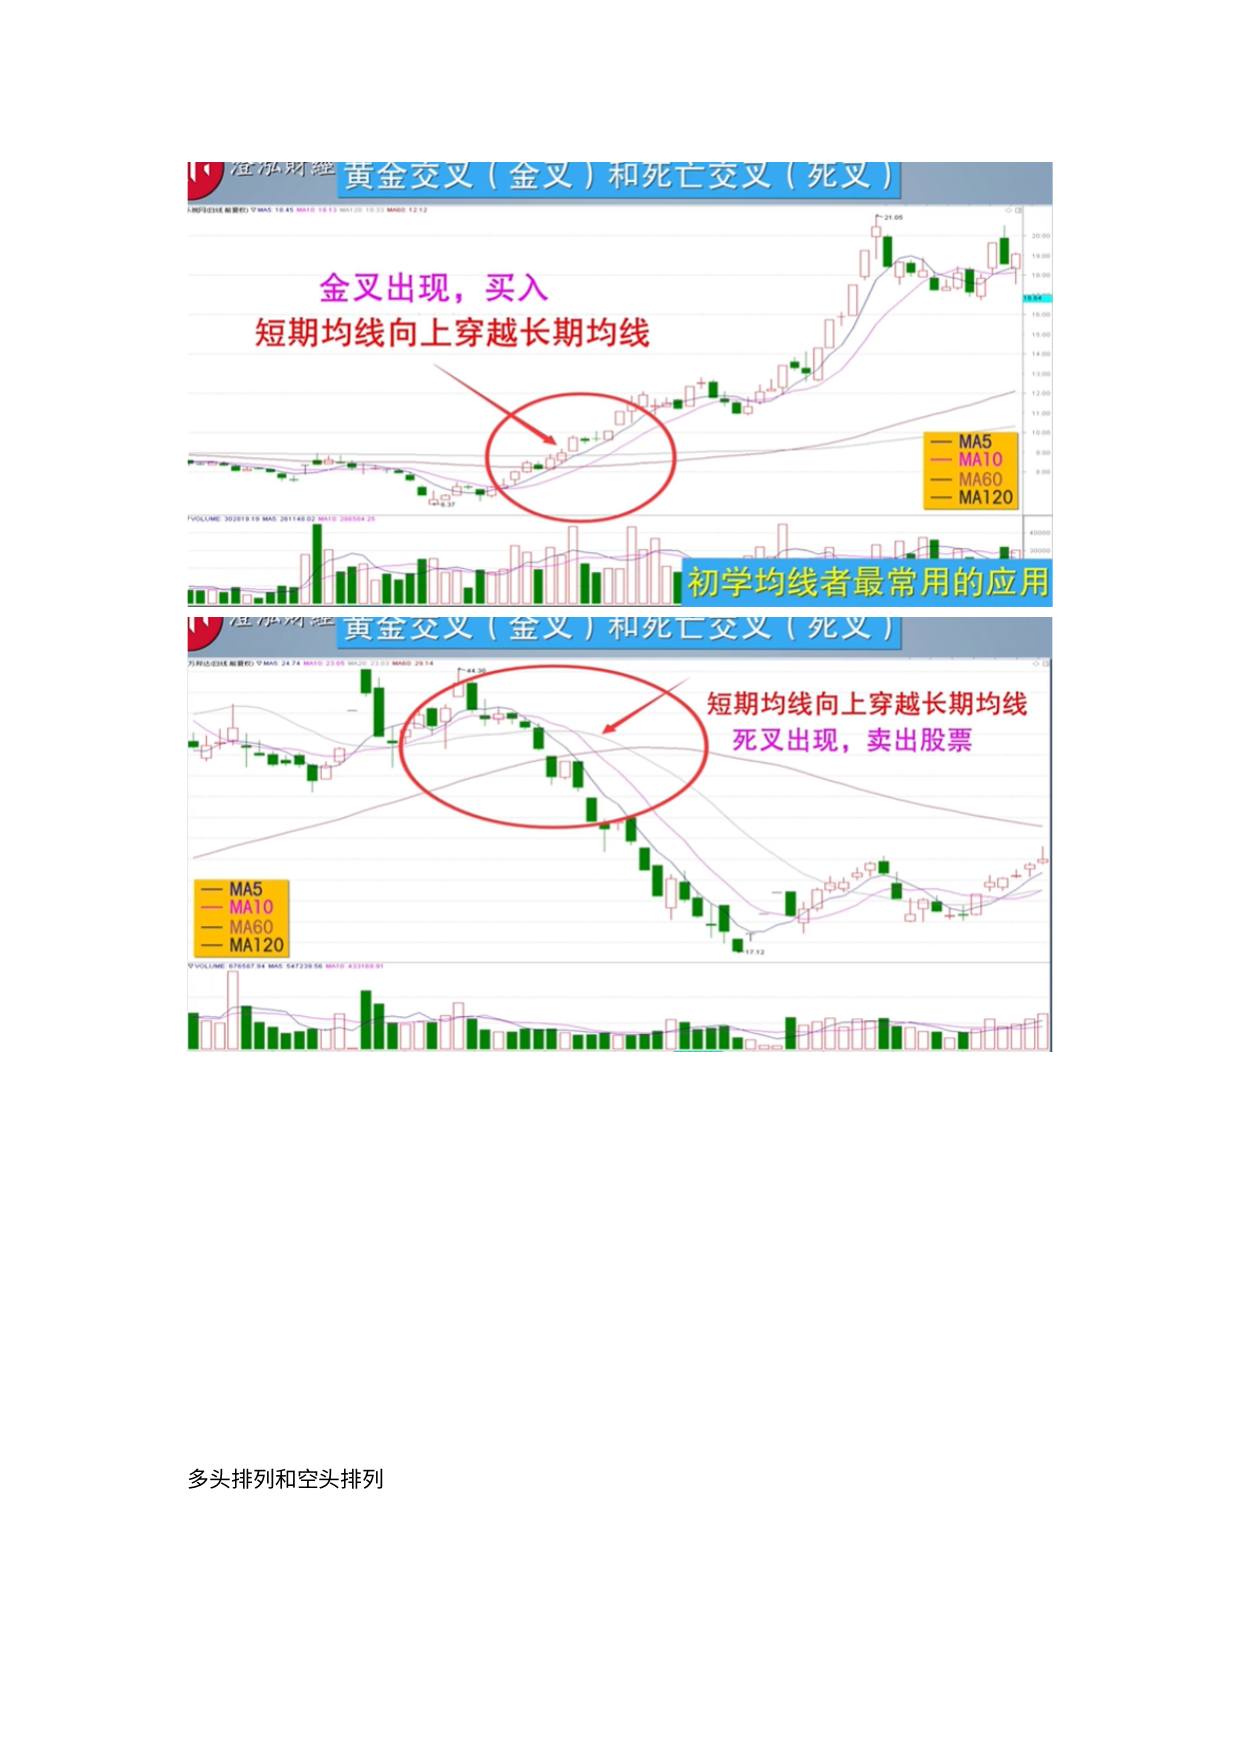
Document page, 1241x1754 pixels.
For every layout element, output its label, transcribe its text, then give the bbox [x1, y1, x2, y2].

text 多头排列和空头排列 [187, 1462, 1053, 1494]
picture [187, 162, 1053, 607]
picture [187, 617, 1053, 1052]
